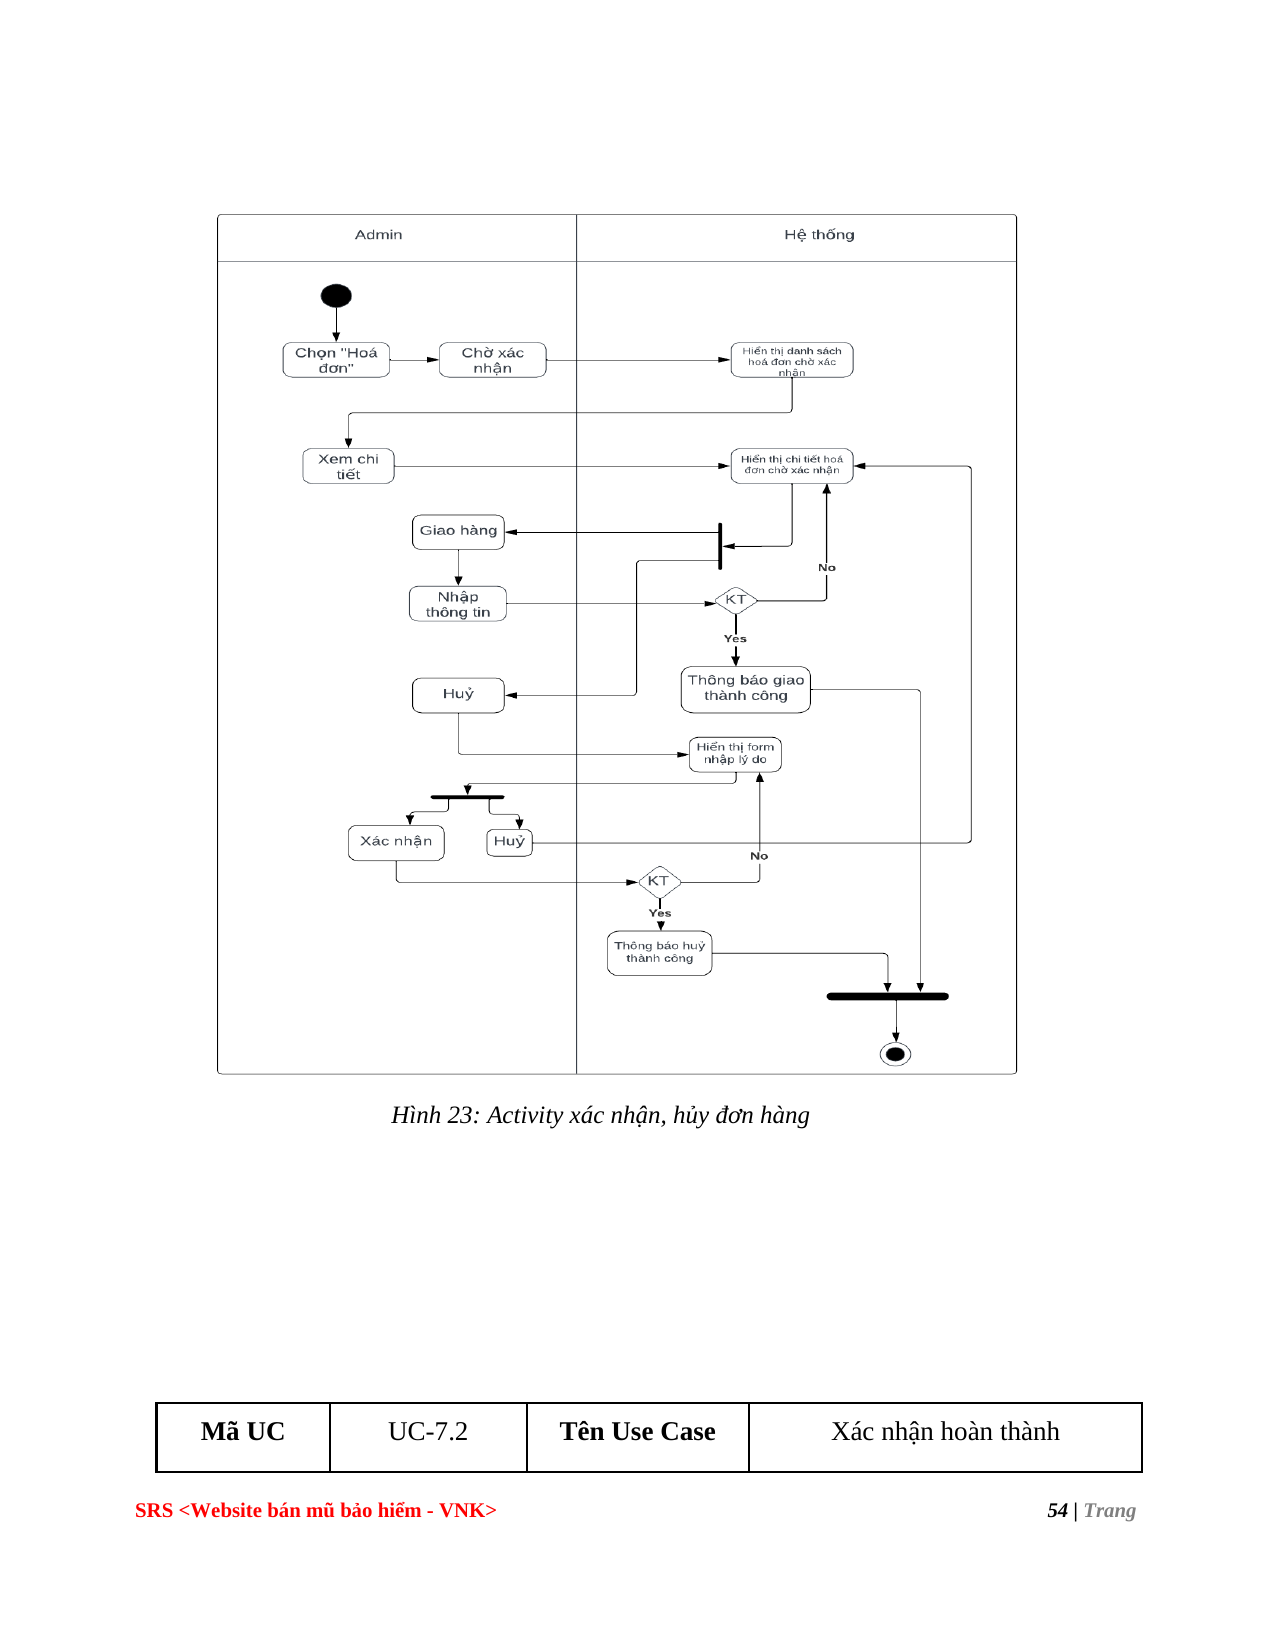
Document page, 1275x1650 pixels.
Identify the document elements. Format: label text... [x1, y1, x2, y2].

table_header UC-7.2 [331, 1404, 526, 1471]
table_header Mã UC [158, 1404, 329, 1471]
picture [209, 209, 1029, 1086]
table_header Tên Use Case [528, 1404, 748, 1471]
text Hình 23: Activity xác nhận, hủy đơn hàng [135, 1100, 1140, 1129]
table_header Xác nhận hoàn thành [750, 1404, 1141, 1471]
